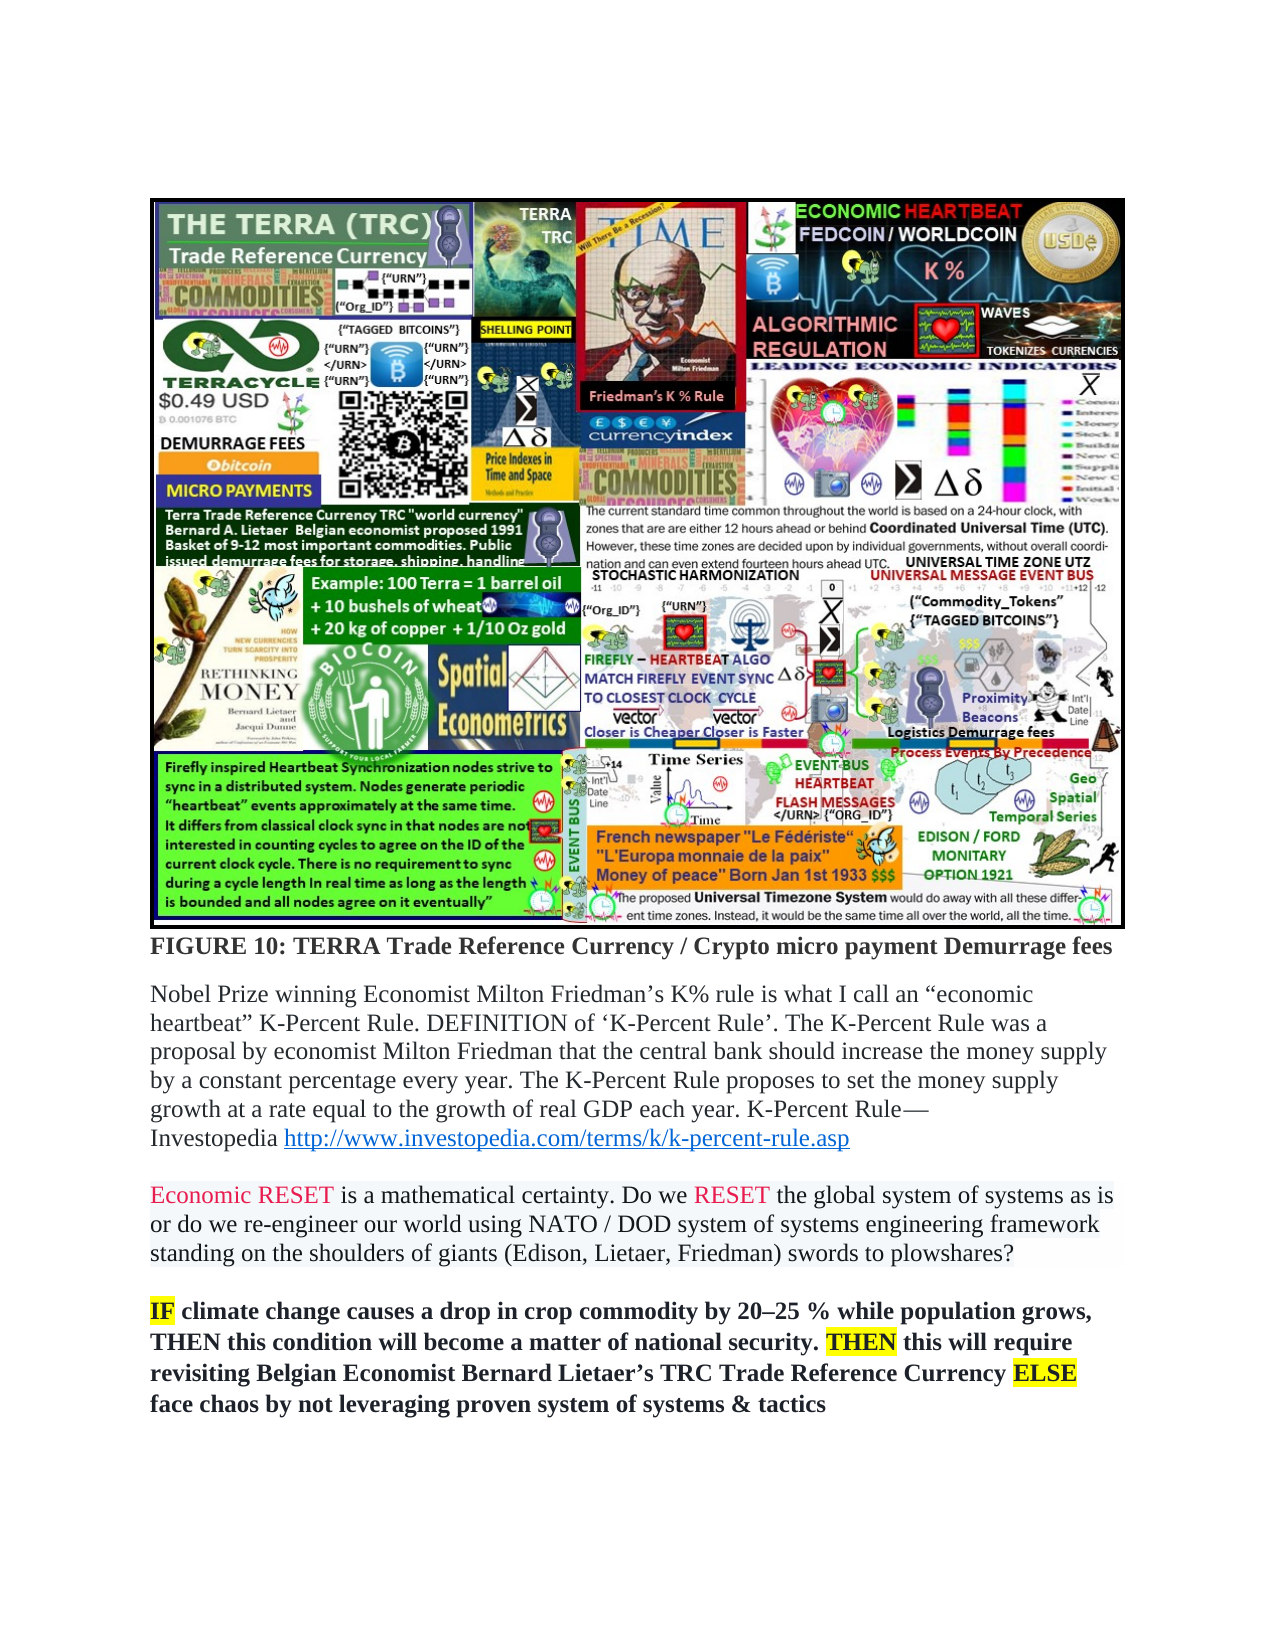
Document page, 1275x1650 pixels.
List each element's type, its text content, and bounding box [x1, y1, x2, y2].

text Nobel Prize winning Economist Milton Friedman’s K% rule is what I call an “economic heartbeat” K-Percent Rule. DEFINITION of ‘K-Percent Rule’. The K-Percent Rule was a proposal by economist Milton Friedman that the central bank should increase the money supply by a constant percentage every year. The K-Percent Rule proposes to set the money supply growth at a rate equal to the growth of real GDP each year. K-Percent Rule — Investopedia http://www.investopedia.com/terms/k/k-percent-rule.asp [150, 979, 1125, 1151]
picture [154, 202, 1121, 925]
text FIGURE 10: TERRA Trade Reference Currency / Crypto micro payment Demurrage fees [150, 929, 1125, 960]
text IF climate change causes a drop in crop commodity by 20–25 % while population grows, THEN this condition will become a matter of national security. THEN this will require revisiting Belgian Economist Bernard Lietaer’s TRC Trade Reference Currency ELSE face chaos by not leveraging proven system of systems & tactics [150, 1296, 1125, 1418]
